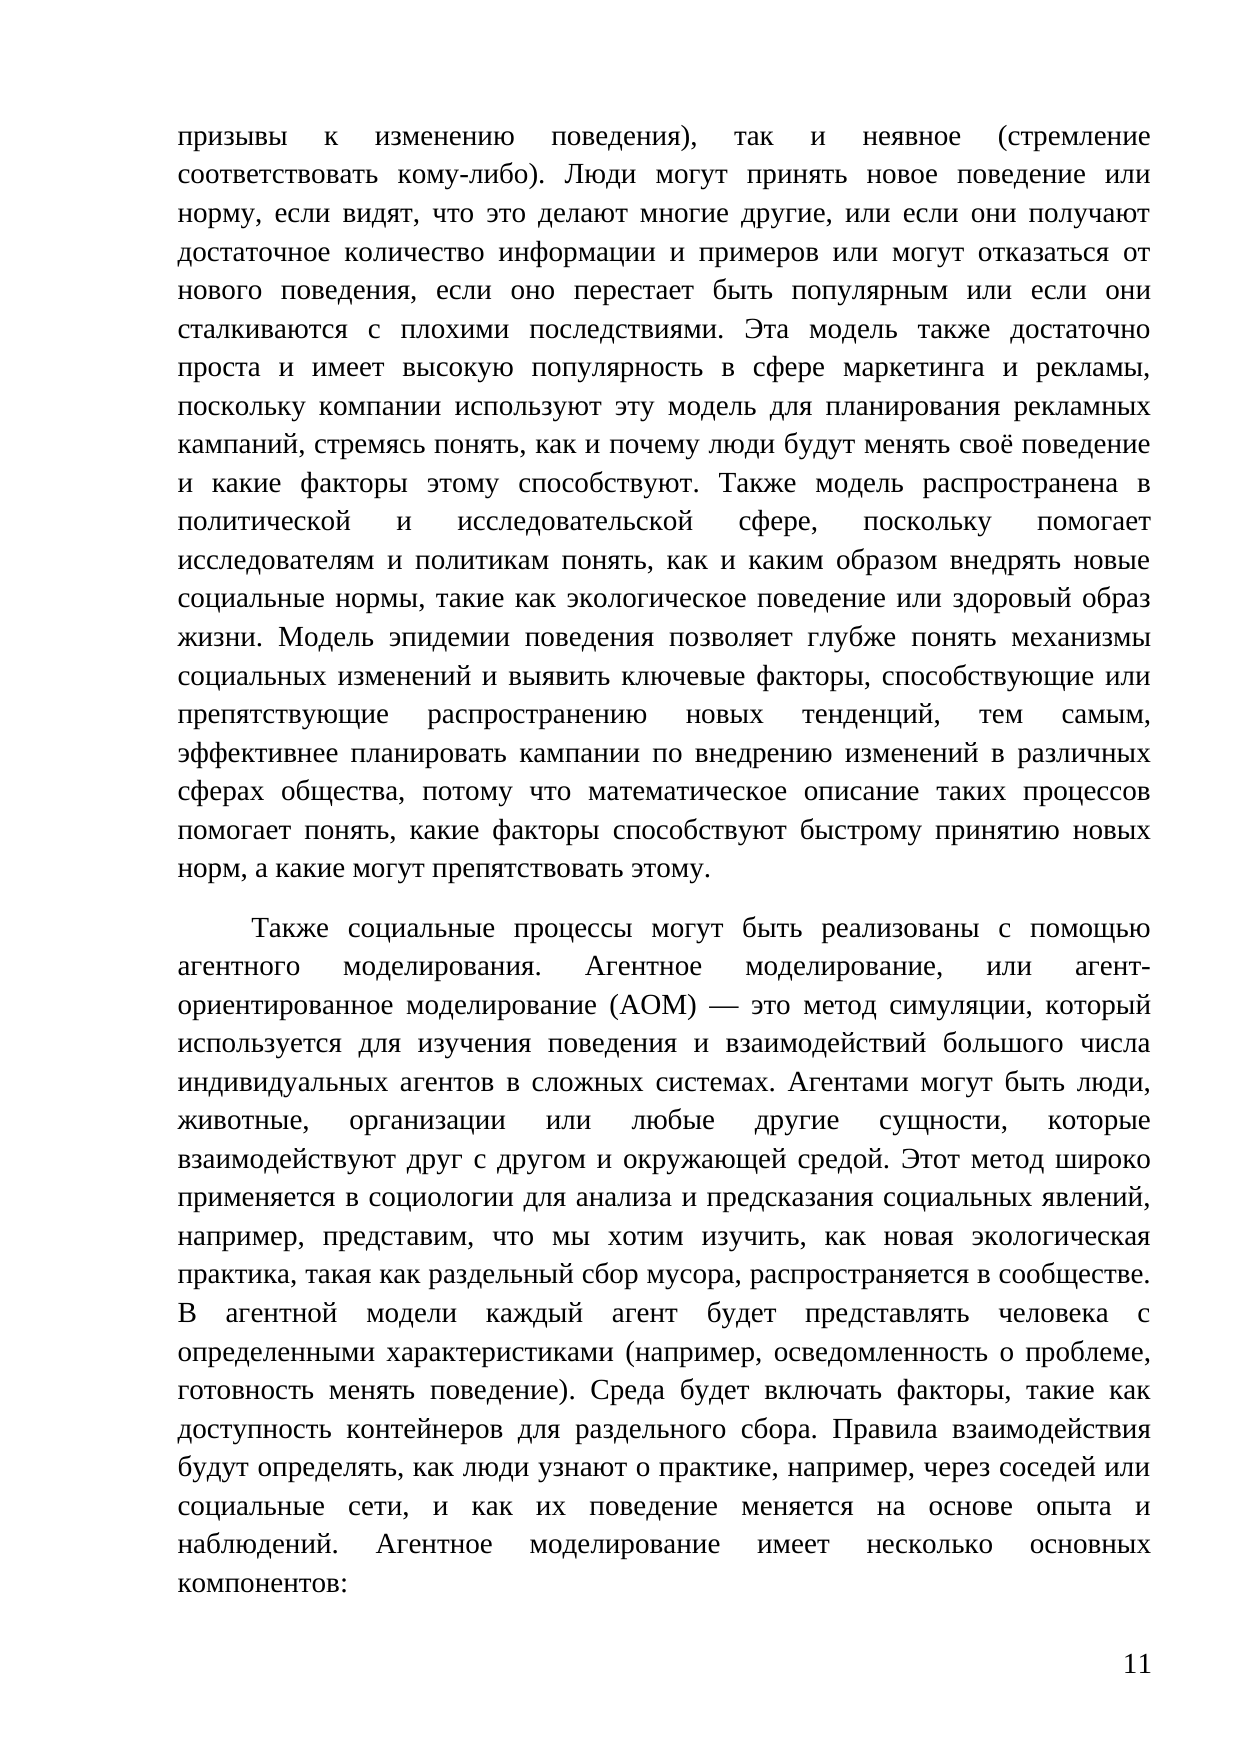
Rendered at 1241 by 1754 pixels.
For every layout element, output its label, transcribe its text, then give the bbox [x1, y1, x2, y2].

text Также социальные процессы могут быть реализованы с помощью агентного моделирования. Агентное моделирование, или агент-ориентированное моделирование (АОМ) — это метод симуляции, который используется для изучения поведения и взаимодействий большого числа индивидуальных агентов в сложных системах. Агентами могут быть люди, животные, организации или любые другие сущности, которые взаимодействуют друг с другом и окружающей средой. Этот метод широко применяется в социологии для анализа и предсказания социальных явлений, например, представим, что мы хотим изучить, как новая экологическая практика, такая как раздельный сбор мусора, распространяется в сообществе. В агентной модели каждый агент будет представлять человека с определенными характеристиками (например, осведомленность о проблеме, готовность менять поведение). Среда будет включать факторы, такие как доступность контейнеров для раздельного сбора. Правила взаимодействия будут определять, как люди узнают о практике, например, через соседей или социальные сети, и как их поведение меняется на основе опыта и наблюдений. Агентное моделирование имеет несколько основных компонентов: [177, 910, 1152, 1598]
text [177, 118, 1152, 884]
